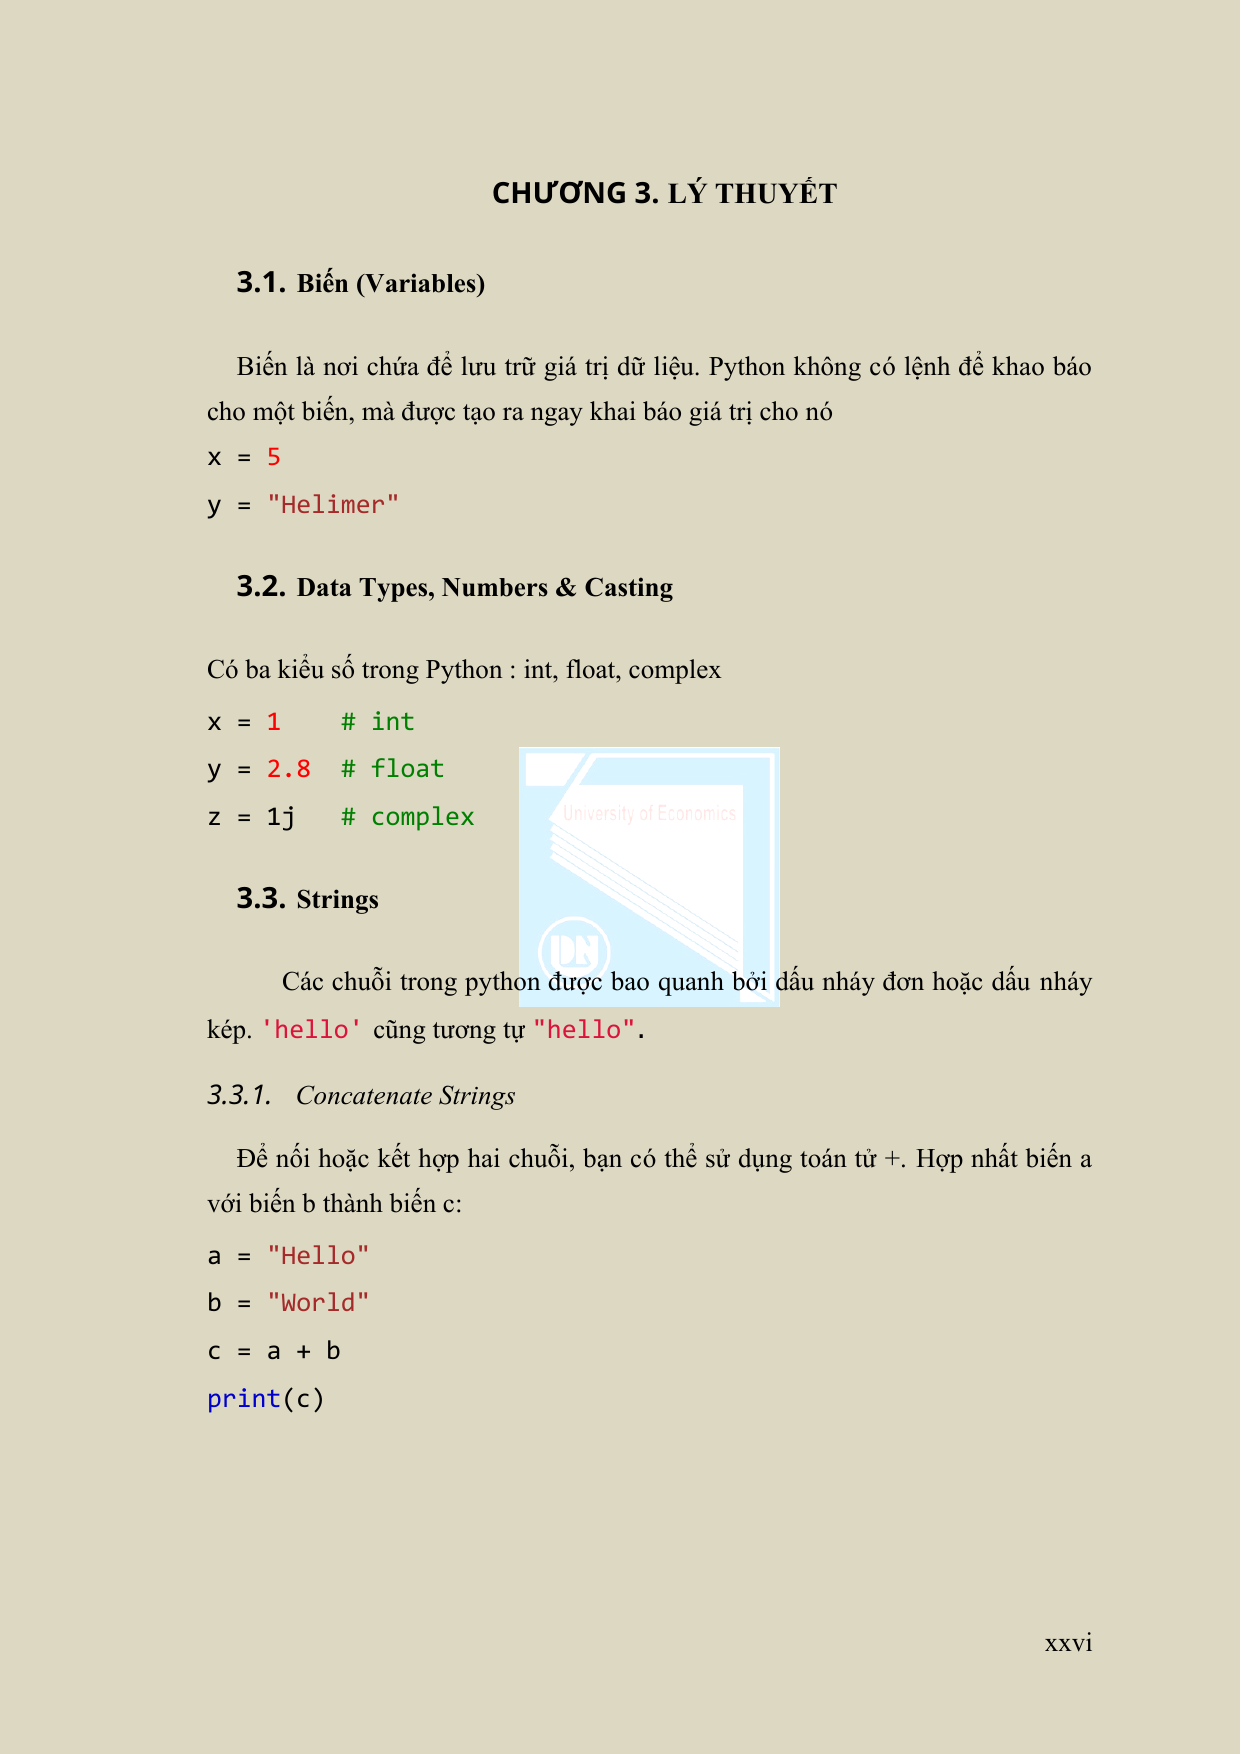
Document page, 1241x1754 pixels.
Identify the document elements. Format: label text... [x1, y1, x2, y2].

subtitle Data Types, Numbers & Casting [236, 565, 1092, 605]
text x = 1 # int y = 2.8 # float z = 1j # complex [207, 705, 1092, 832]
subtitle Concatenate Strings [207, 1075, 1092, 1112]
subtitle LÝ THUYẾT [237, 173, 1092, 212]
text a = "Hello" b = "World" c = a + b print(c) [207, 1239, 1092, 1414]
text Có ba kiểu số trong Python : int, float, complex [207, 654, 1092, 684]
text Để nối hoặc kết hợp hai chuỗi, bạn có thể sử dụng toán tử +. Hợp nhất biến a với biến b thành biến c: [207, 1143, 1092, 1218]
subtitle Strings [236, 877, 1092, 917]
text x = 5 y = "Helimer" [207, 441, 1092, 520]
text Biến là nơi chứa để lưu trữ giá trị dữ liệu. Python không có lệnh để khao báo cho một biến, mà được tạo ra ngay khai báo giá trị cho nó [207, 351, 1092, 426]
subtitle Biến (Variables) [236, 261, 1092, 301]
text Các chuỗi trong python được bao quanh bởi dấu nháy đơn hoặc dấu nháy kép. 'hello' cũng tương tự "hello". [207, 966, 1092, 1046]
